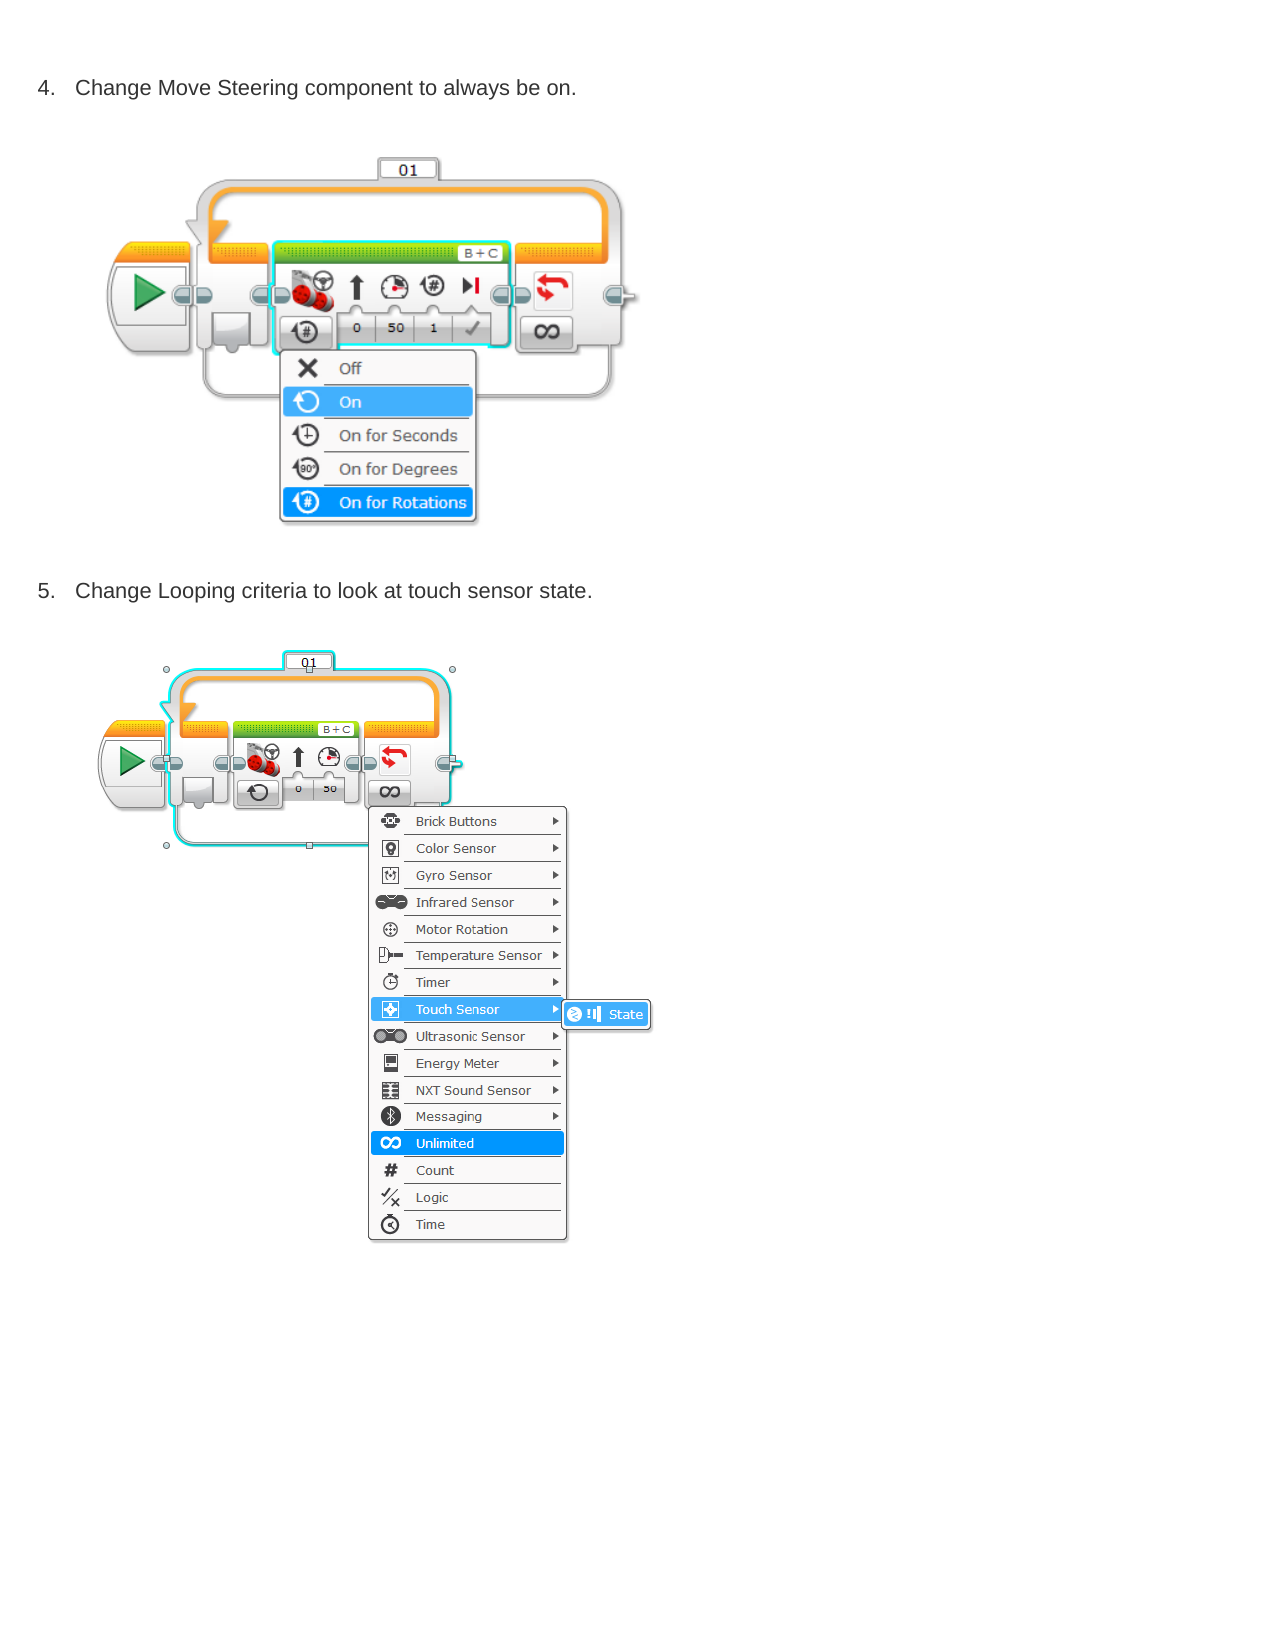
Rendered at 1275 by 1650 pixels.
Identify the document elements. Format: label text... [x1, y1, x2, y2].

picture [75, 125, 670, 553]
picture [75, 628, 673, 1264]
